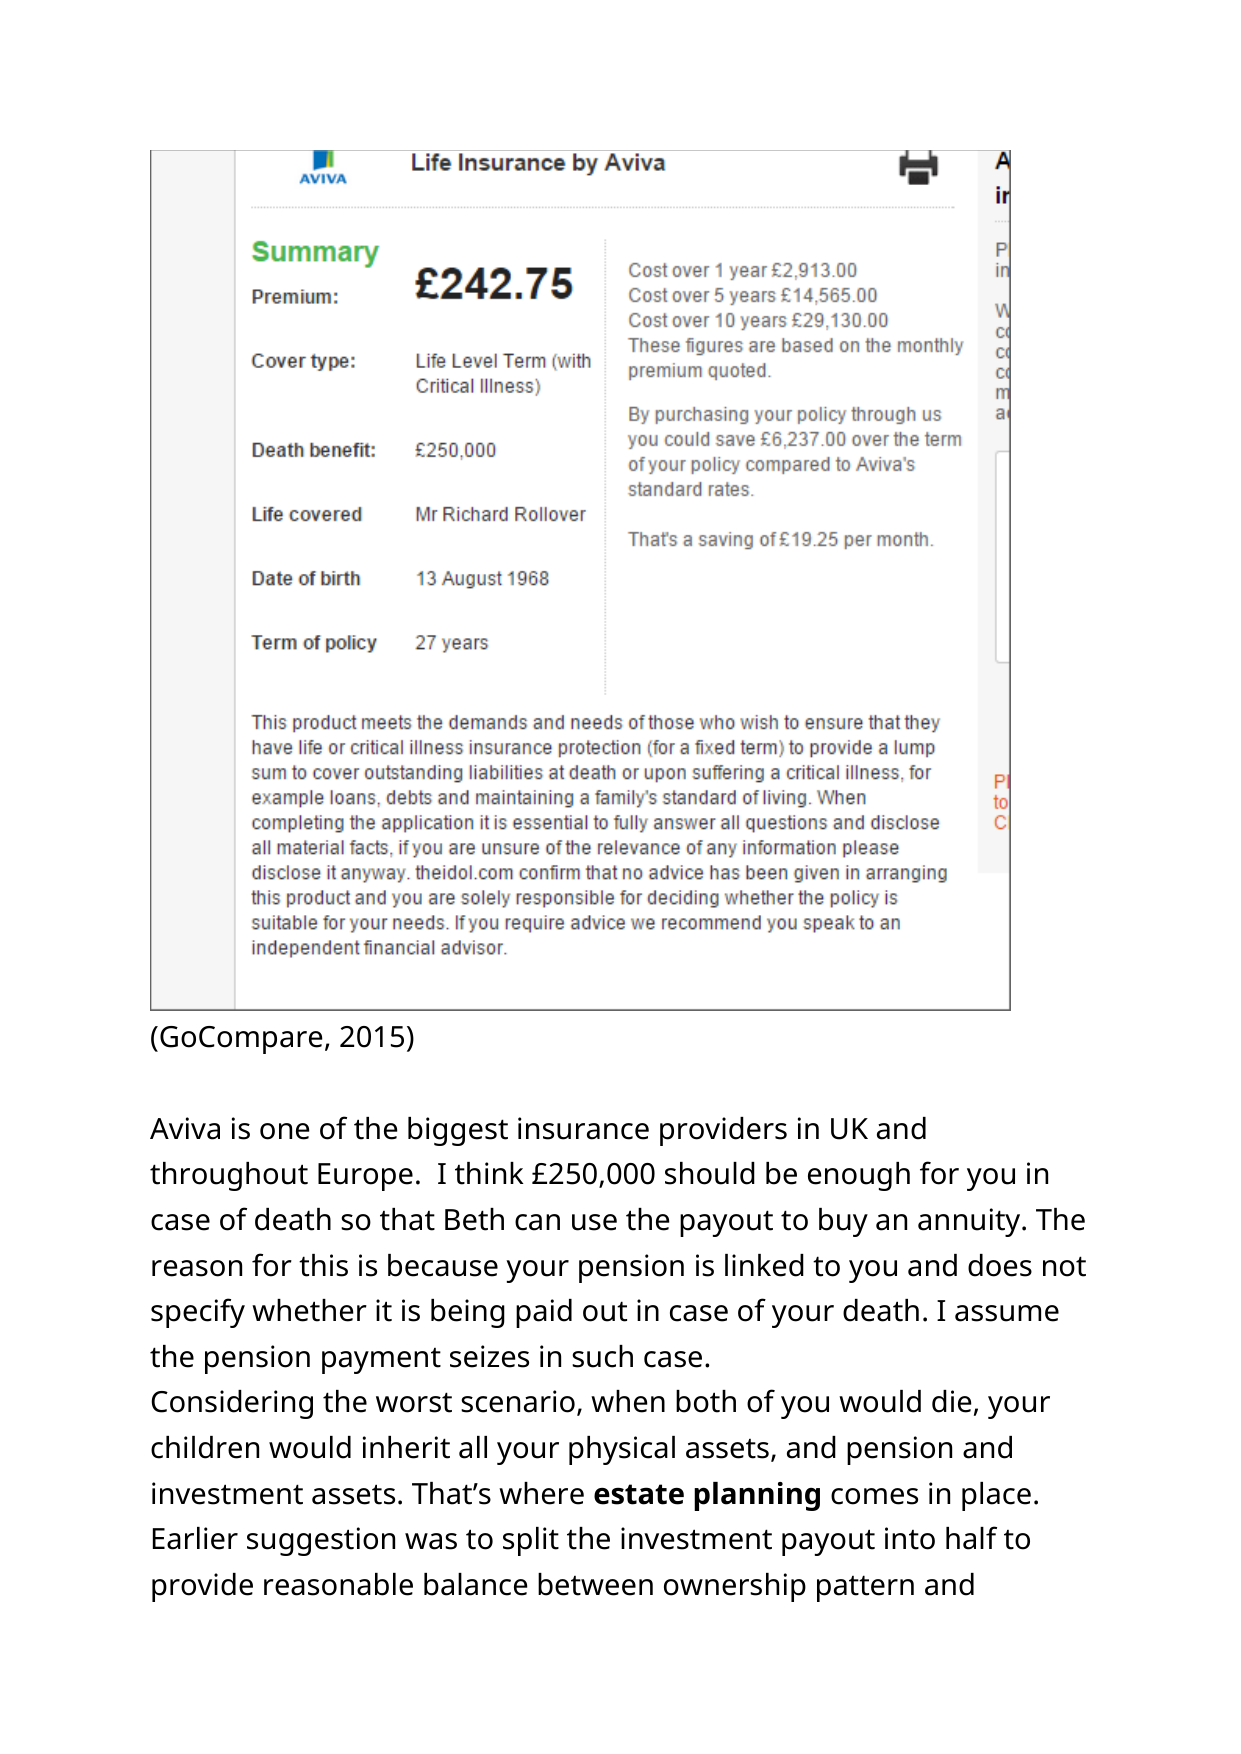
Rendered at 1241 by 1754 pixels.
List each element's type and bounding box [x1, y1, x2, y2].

text [150, 150, 1090, 1604]
picture [150, 150, 1011, 1011]
